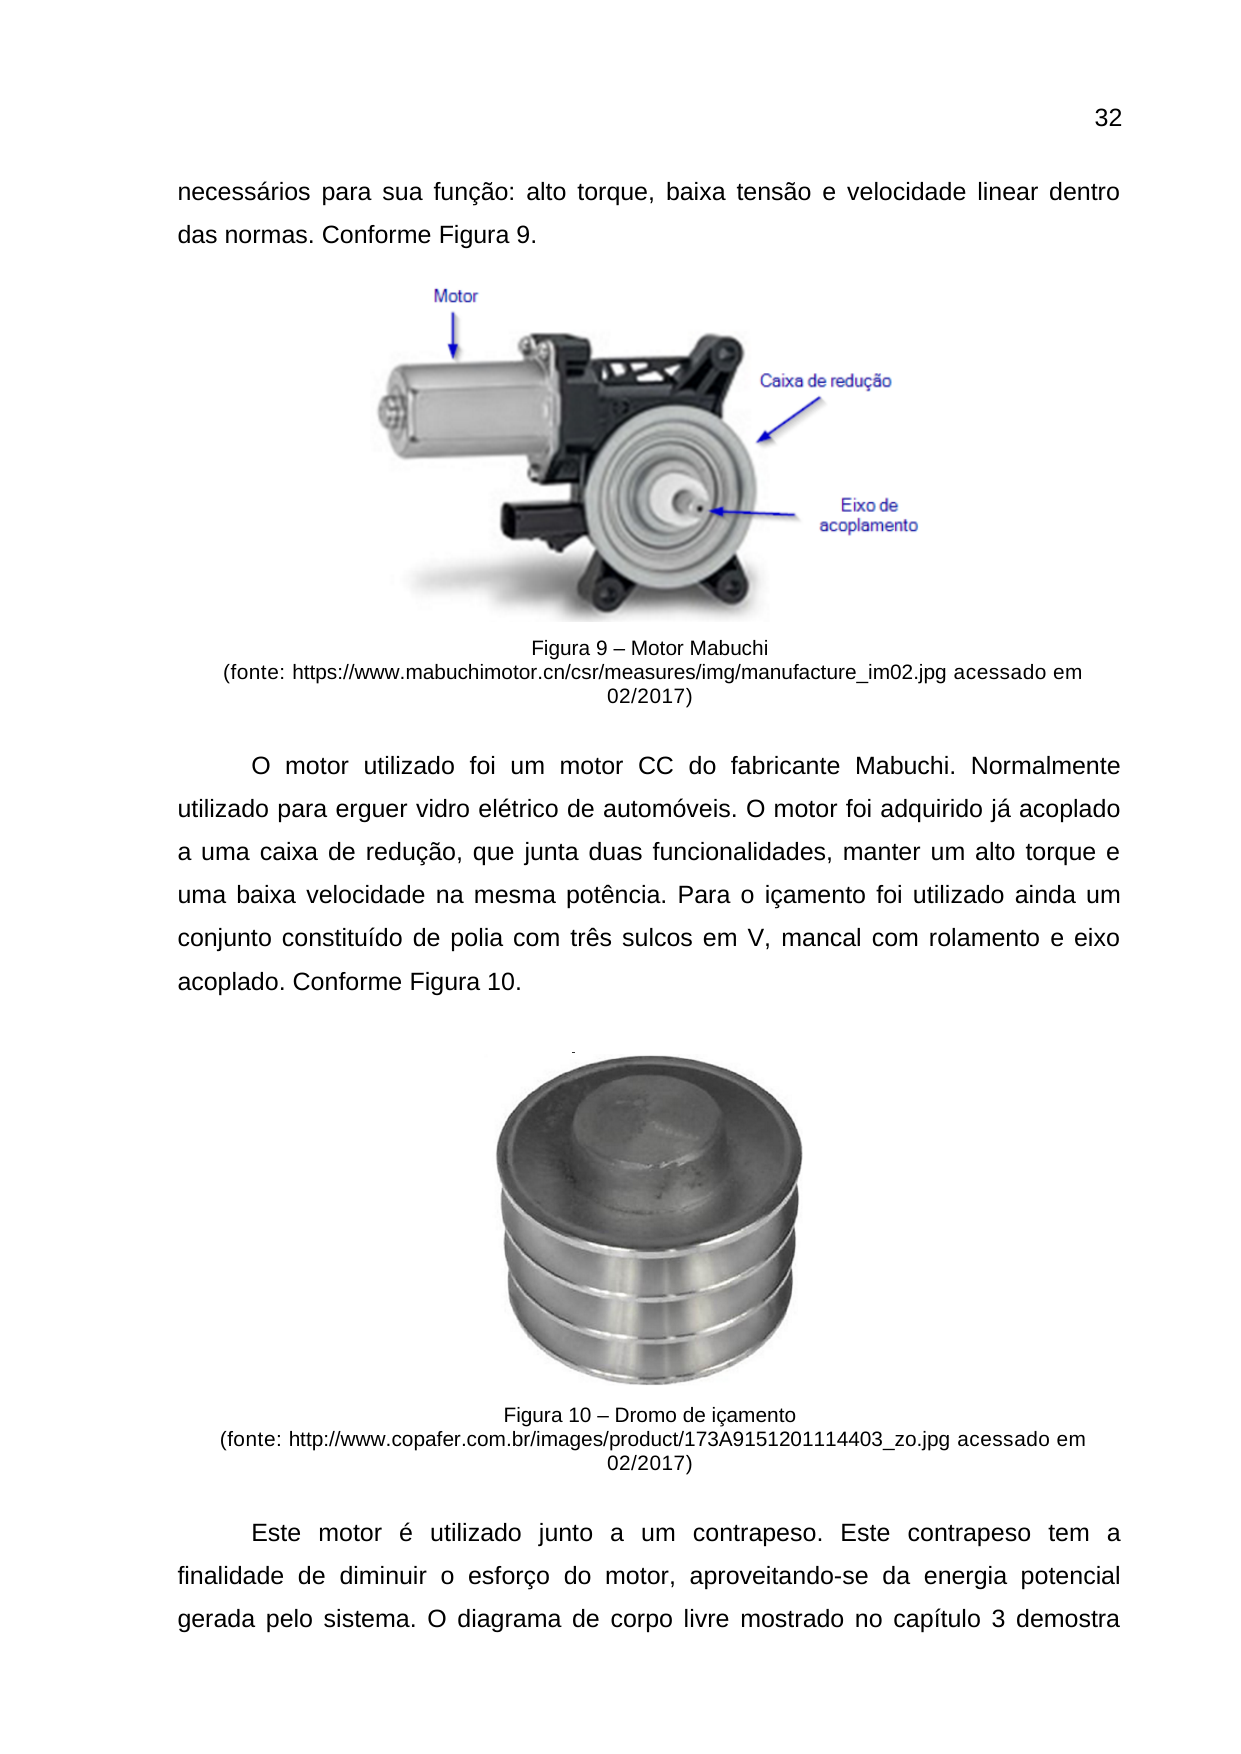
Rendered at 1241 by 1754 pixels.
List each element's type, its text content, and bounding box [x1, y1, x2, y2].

text (fonte: https://www.mabuchimotor.cn/csr/measures/img/manufacture_im02.jpg acessado em 02/2017) [177, 660, 1122, 708]
text O motor utilizado foi um motor CC do fabricante Mabuchi. Normalmente utilizado para erguer vidro elétrico de automóveis. O motor foi adquirido já acoplado a uma caixa de redução, que junta duas funcionalidades, manter um alto torque e uma baixa velocidade na mesma potência. Para o içamento foi utilizado ainda um conjunto constituído de polia com três sulcos em V, mancal com rolamento e eixo acoplado. Conforme Figura 10. [177, 751, 1122, 995]
picture [482, 1052, 818, 1389]
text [177, 1518, 1122, 1633]
text Figura 10 – Dromo de içamento [177, 1403, 1122, 1427]
text (fonte: http://www.copafer.com.br/images/product/173A9151201114403_zo.jpg acessado em 02/2017) [177, 1427, 1122, 1474]
picture [366, 263, 934, 622]
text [177, 177, 1122, 249]
text Figura 9 – Motor Mabuchi [177, 636, 1122, 660]
